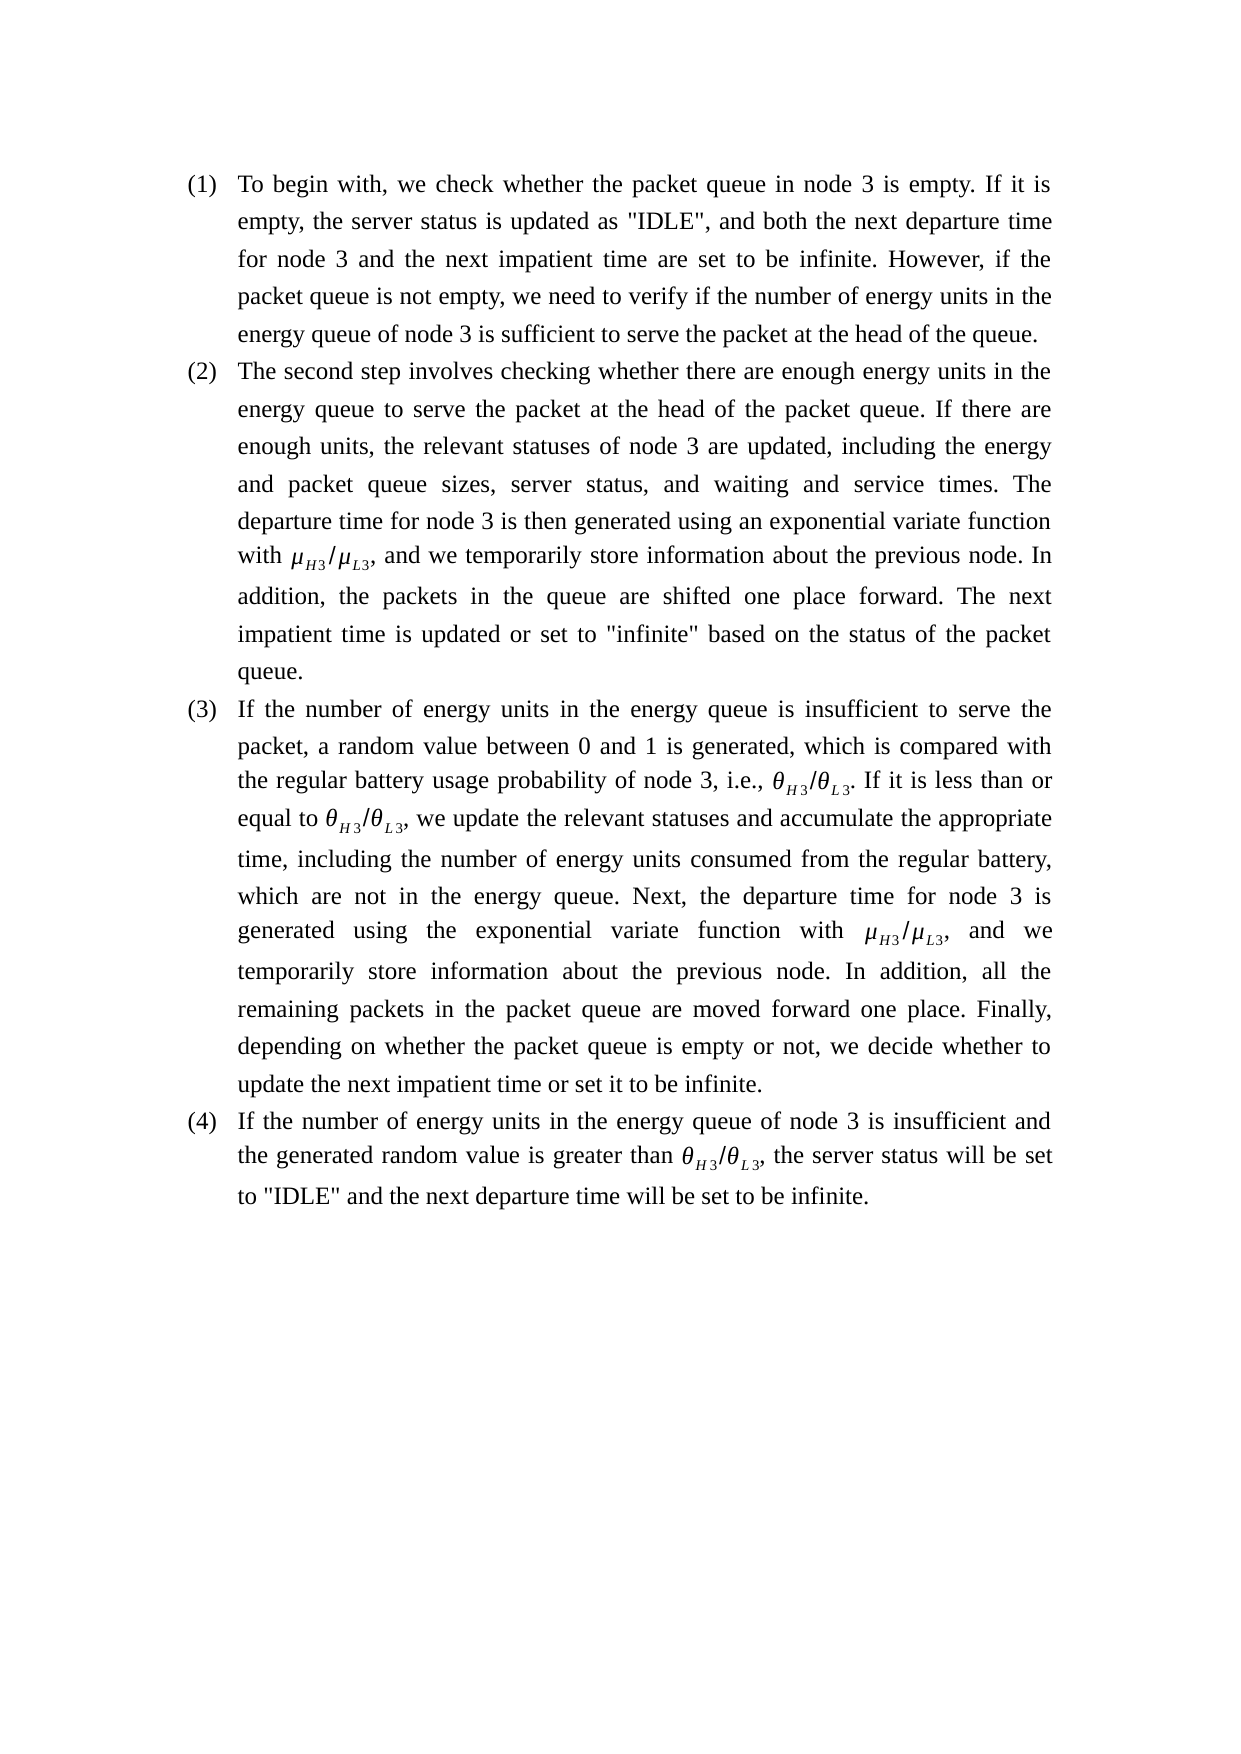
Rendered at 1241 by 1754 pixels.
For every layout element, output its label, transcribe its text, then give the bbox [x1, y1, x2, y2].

list To begin with, we check whether the packet queue in node 3 is empty. If it is empty, the server status is updated as "IDLE", and both the next departure time for node 3 and the next impatient time are set to be infinite. However, if the packet queue is not empty, we need to verify if the number of energy units in the energy queue of node 3 is sufficient to serve the packet at the head of the queue. [187, 164, 1053, 352]
list The second step involves checking whether there are enough energy units in the energy queue to serve the packet at the head of the packet queue. If there are enough units, the relevant statuses of node 3 are updated, including the energy and packet queue sizes, server status, and waiting and service times. The departure time for node 3 is then generated using an exponential variate function with , and we temporarily store information about the previous node. In addition, the packets in the queue are shifted one place forward. The next impatient time is updated or set to "infinite" based on the status of the packet queue. [187, 352, 1053, 689]
list If the number of energy units in the energy queue of node 3 is insufficient and the generated random value is greater than , the server status will be set to "IDLE" and the next departure time will be set to be infinite. [187, 1102, 1053, 1214]
list If the number of energy units in the energy queue is insufficient to serve the packet, a random value between 0 and 1 is generated, which is compared with the regular battery usage probability of node 3, i.e., . If it is less than or equal to , we update the relevant statuses and accumulate the appropriate time, including the number of energy units consumed from the regular battery, which are not in the energy queue. Next, the departure time for node 3 is generated using the exponential variate function with , and we temporarily store information about the previous node. In addition, all the remaining packets in the packet queue are moved forward one place. Finally, depending on whether the packet queue is empty or not, we decide whether to update the next impatient time or set it to be infinite. [187, 689, 1053, 1102]
